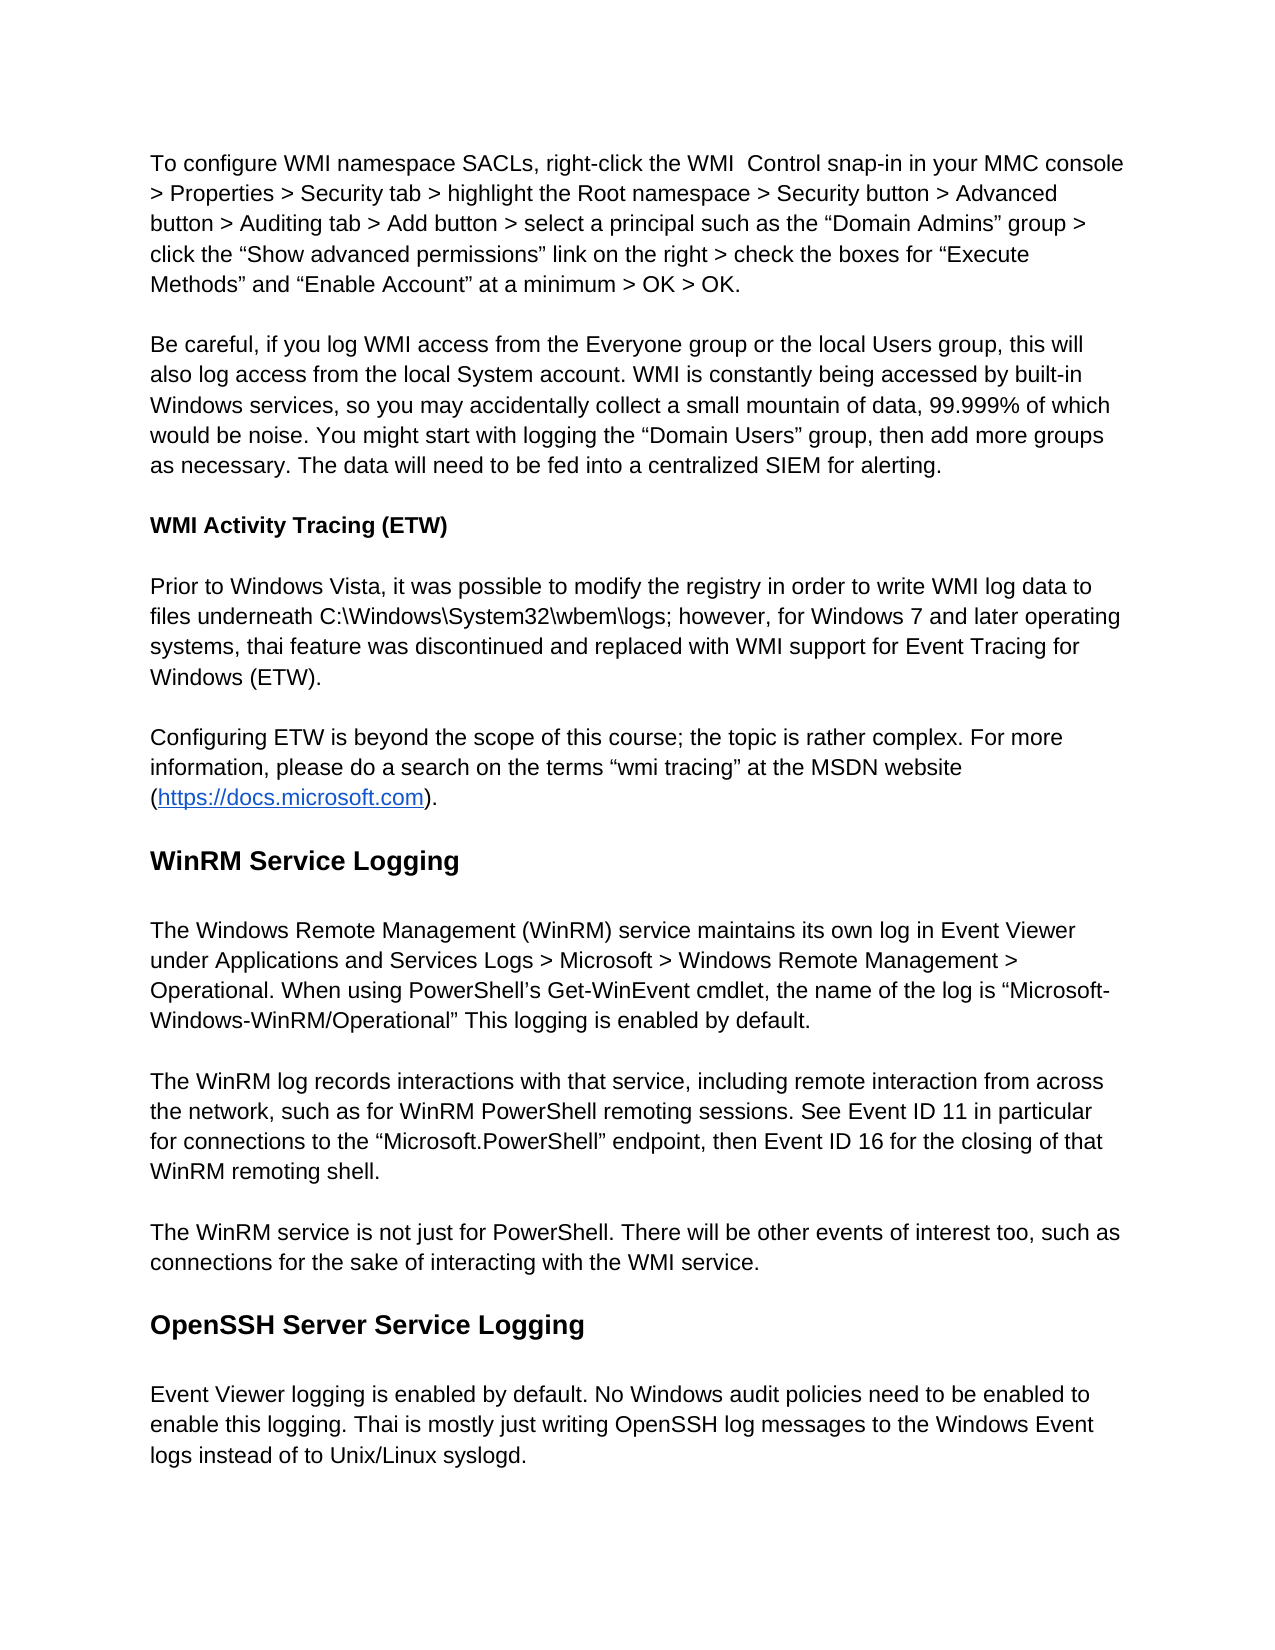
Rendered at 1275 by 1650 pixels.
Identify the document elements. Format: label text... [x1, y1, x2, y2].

text WinRM Service Logging [150, 845, 1125, 876]
text The WinRM log records interactions with that service, including remote interaction from across the network, such as for WinRM PowerShell remoting sessions. See Event ID 11 in particular for connections to the “Microsoft.PowerShell” endpoint, then Event ID 16 for the closing of that WinRM remoting shell. [150, 1068, 1125, 1185]
text WMI Activity Tracing (ETW) [150, 512, 1125, 539]
text OpenSSH Server Service Logging [150, 1309, 1125, 1341]
text To configure WMI namespace SACLs, right-click the WMI Control snap-in in your MMC console > Properties > Security tab > highlight the Root namespace > Security button > Advanced button > Auditing tab > Add button > select a principal such as the “Domain Admins” group > click the “Show advanced permissions” link on the right > check the boxes for “Execute Methods” and “Enable Account” at a minimum > OK > OK. [150, 150, 1125, 297]
text Prior to Windows Vista, it was possible to modify the registry in order to write WMI log data to files underneath C:\Windows\System32\wbem\logs; however, for Windows 7 and later operating systems, thai feature was discontinued and replaced with WMI support for Event Tracing for Windows (ETW). [150, 573, 1125, 690]
text Configuring ETW is beyond the scope of this course; the topic is rather complex. For more information, please do a search on the terms “wmi tracing” at the MSDN website (https://docs.microsoft.com). [150, 724, 1125, 811]
text The Windows Remote Management (WinRM) service maintains its own log in Event Viewer under Applications and Services Logs > Microsoft > Windows Remote Management > Operational. When using PowerShell’s Get-WinEvent cmdlet, the name of the log is “Microsoft-Windows-WinRM/Operational” This logging is enabled by default. [150, 917, 1125, 1034]
text The WinRM service is not just for PowerShell. There will be other events of interest too, such as connections for the sake of interacting with the WMI service. [150, 1219, 1125, 1275]
text Event Viewer logging is enabled by default. No Windows audit policies need to be enabled to enable this logging. Thai is mostly just writing OpenSSH log messages to the Windows Event logs instead of to Unix/Linux syslogd. [150, 1381, 1125, 1468]
text Be careful, if you log WMI access from the Everyone group or the local Users group, this will also log access from the local System account. WMI is constantly being accessed by built-in Windows services, so you may accidentally collect a small mountain of data, 99.999% of which would be noise. You might start with logging the “Domain Users” group, then add more groups as necessary. The data will need to be fed into a centralized SIEM for alerting. [150, 331, 1125, 478]
